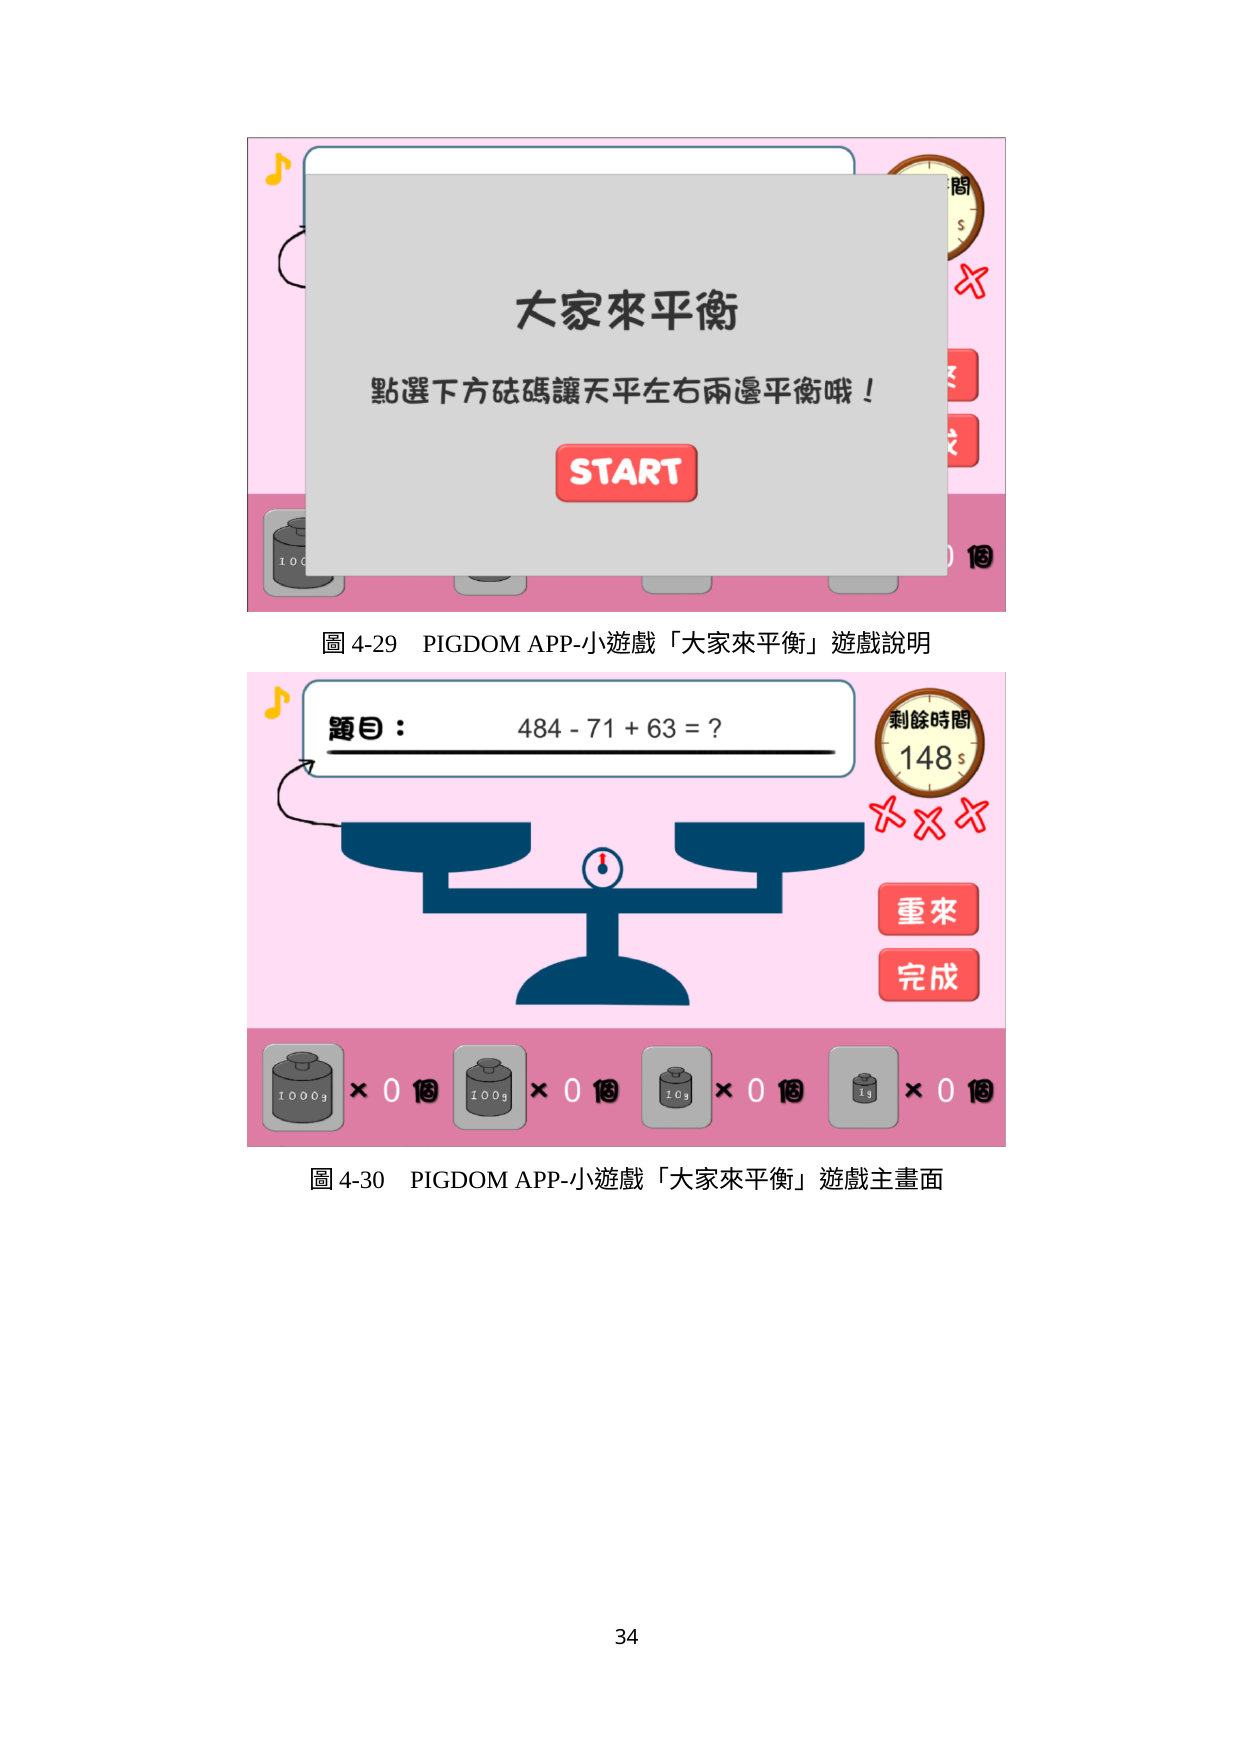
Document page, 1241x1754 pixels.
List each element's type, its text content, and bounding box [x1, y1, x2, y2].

picture [247, 137, 1006, 612]
text 圖4-29 PIGDOM APP-小遊戲「大家來平衡」遊戲說明 [144, 624, 1109, 660]
text 圖4-30 PIGDOM APP-小遊戲「大家來平衡」遊戲主畫面 [144, 1159, 1109, 1195]
picture [247, 672, 1006, 1147]
